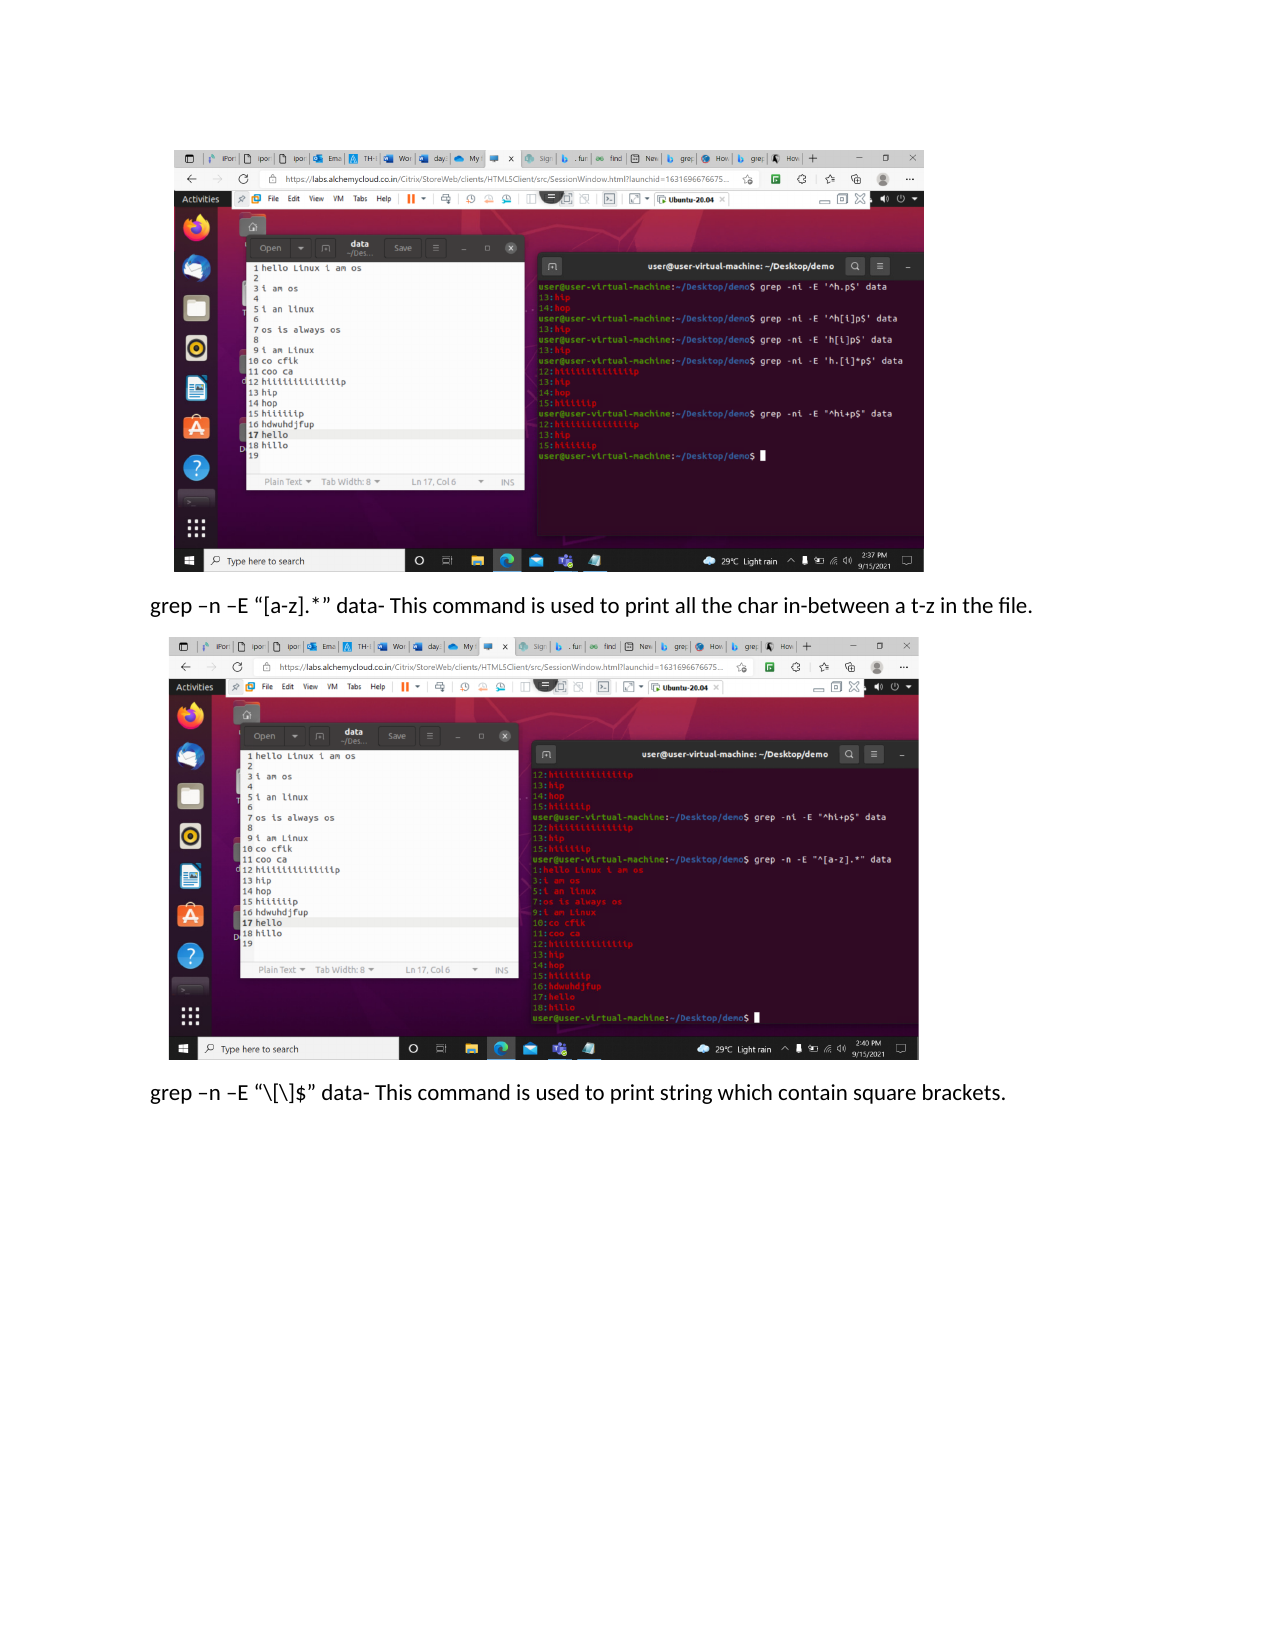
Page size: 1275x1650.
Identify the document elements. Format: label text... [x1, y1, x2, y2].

text grep –n –E “\[\]$” data- This command is used to print string which contain square brackets. [150, 1078, 1125, 1106]
text grep –n –E “[a-z].*” data- This command is used to print all the char in-between a t-z in the file. [150, 591, 1125, 619]
